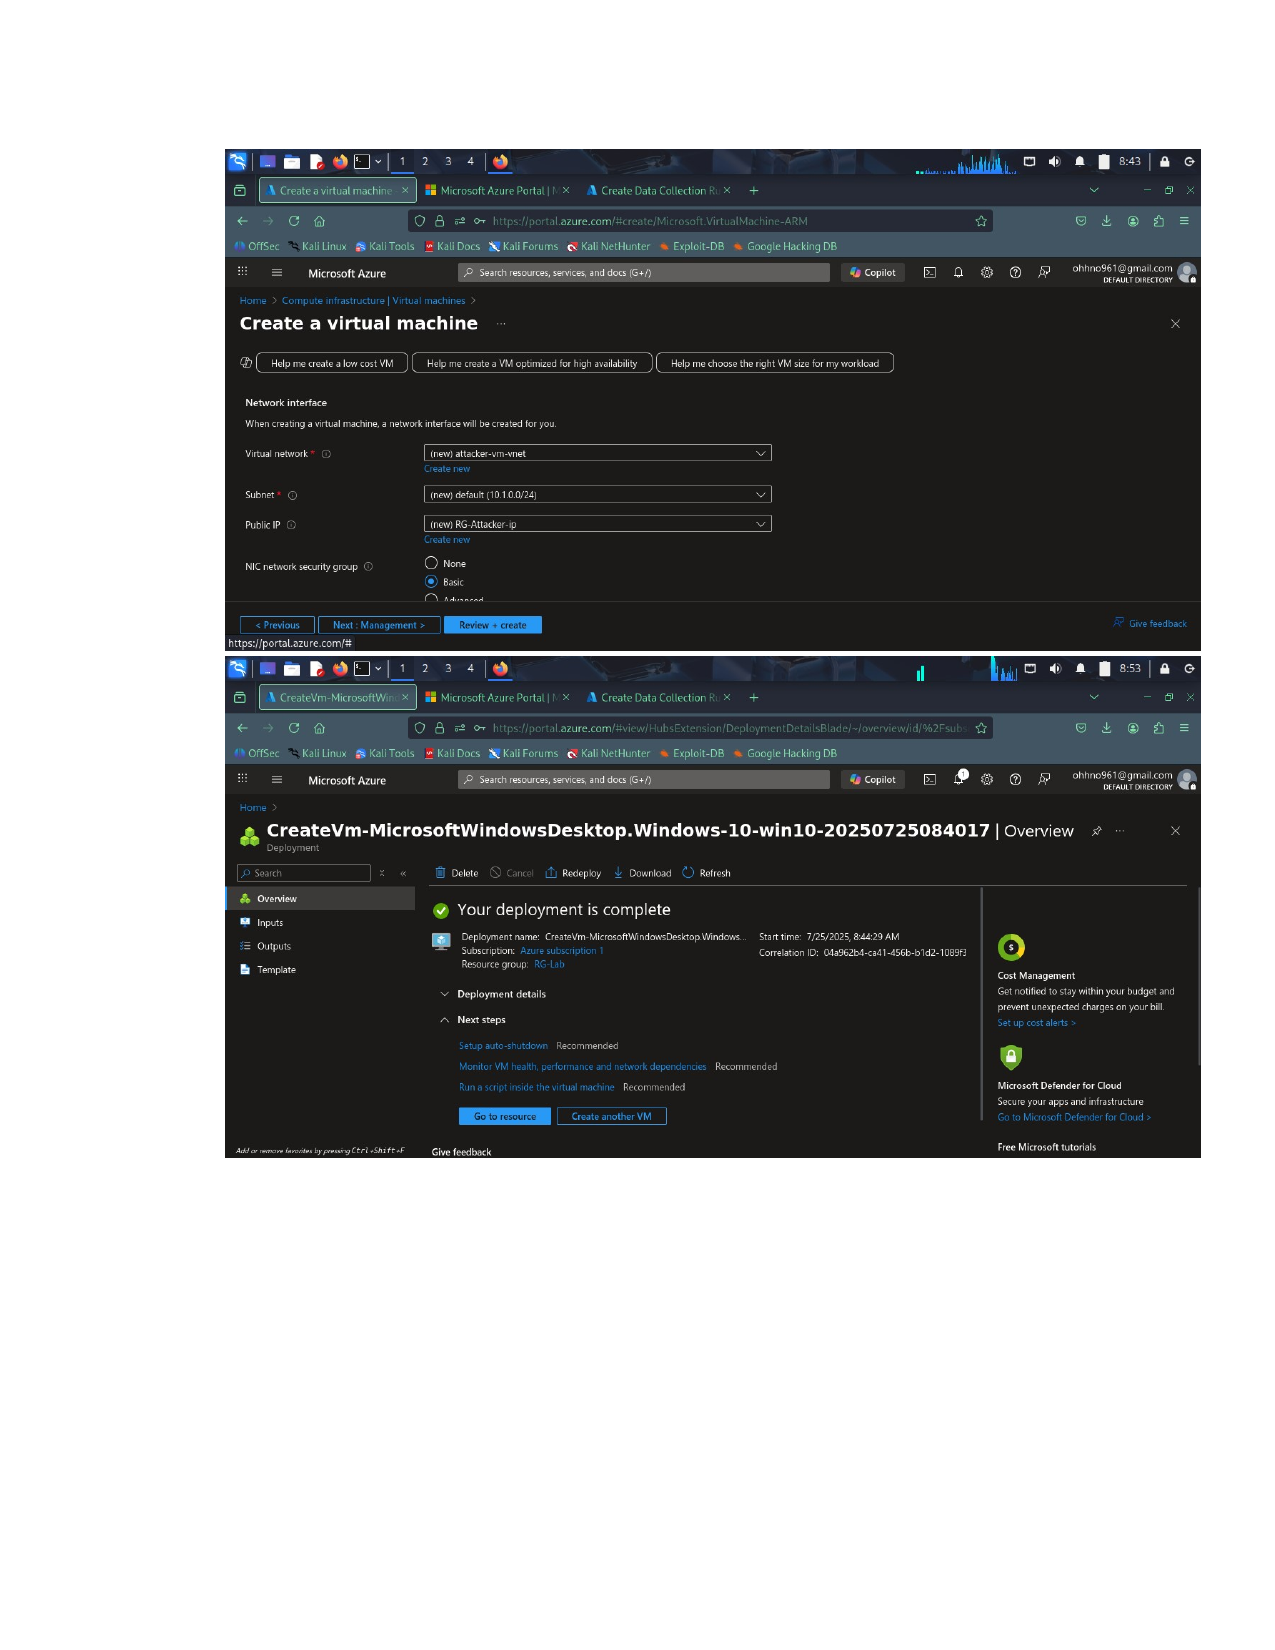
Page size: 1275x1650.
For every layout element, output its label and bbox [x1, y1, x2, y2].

picture [225, 149, 1201, 651]
picture [225, 656, 1201, 1158]
